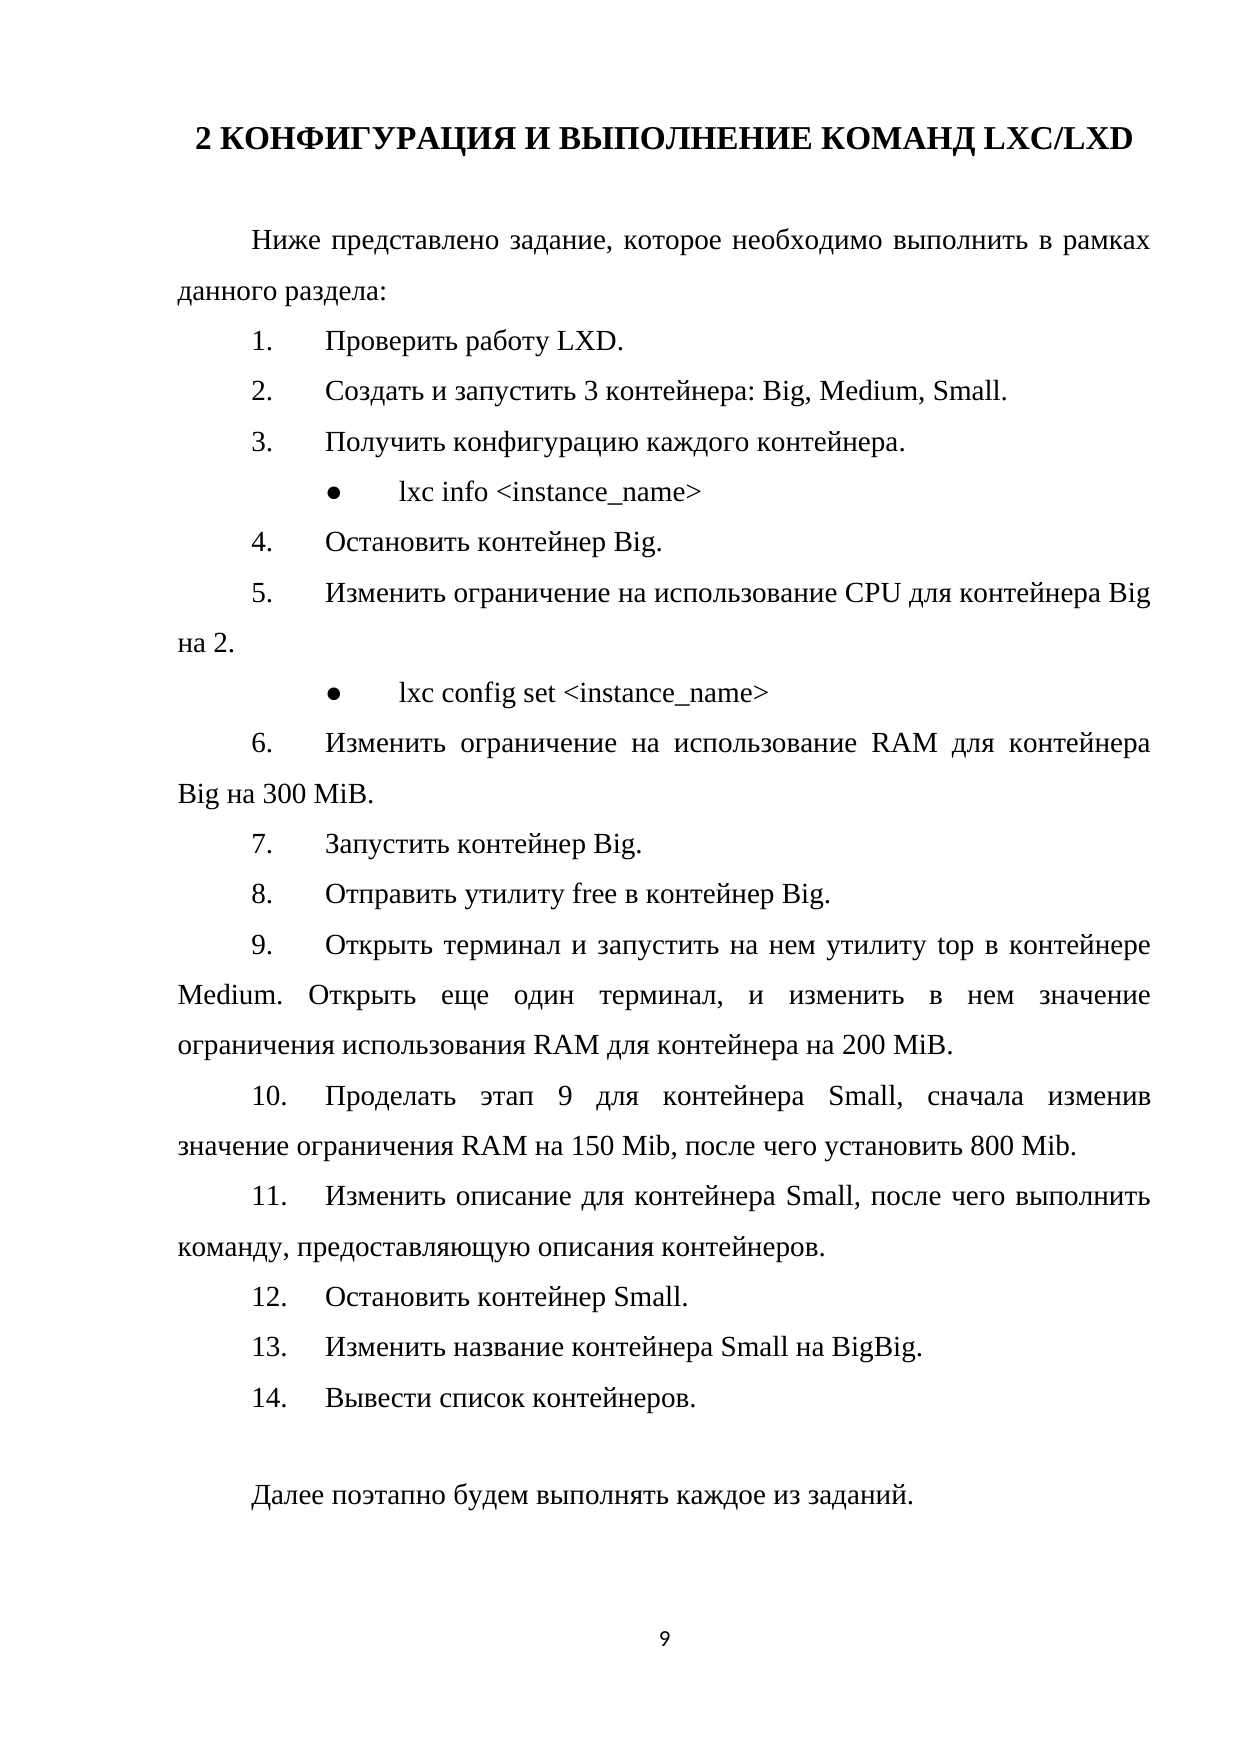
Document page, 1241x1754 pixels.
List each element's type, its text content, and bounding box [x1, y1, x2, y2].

text 12. Остановить контейнер Small. [177, 1279, 1152, 1313]
text 4. Остановить контейнер Big. [177, 524, 1152, 558]
text 1. Проверить работу LXD. [177, 323, 1152, 357]
text 6. Изменить ограничение на использование RAM для контейнера Big на 300 MiB. [177, 726, 1152, 809]
text 8. Отправить утилиту free в контейнер Big. [177, 877, 1152, 910]
text 11. Изменить описание для контейнера Small, после чего выполнить команду, предоставляющую описания контейнеров. [177, 1178, 1152, 1262]
text ● lxc info <instance_name> [251, 474, 1152, 508]
text Ниже представлено задание, которое необходимо выполнить в рамках данного раздела: [177, 222, 1152, 306]
text Далее поэтапно будем выполнять каждое из заданий. [177, 1477, 1152, 1510]
text 10. Проделать этап 9 для контейнера Small, сначала изменив значение ограничения RAM на 150 Mib, после чего установить 800 Mib. [177, 1078, 1152, 1162]
text 14. Вывести список контейнеров. [177, 1380, 1152, 1413]
subtitle 2 КОНФИГУРАЦИЯ И ВЫПОЛНЕНИЕ КОМАНД LXC/LXD [177, 118, 1152, 156]
text 2. Создать и запустить 3 контейнера: Big, Medium, Small. [177, 373, 1152, 407]
text 3. Получить конфигурацию каждого контейнера. [177, 424, 1152, 457]
text 9. Открыть терминал и запустить на нем утилиту top в контейнере Medium. Открыть еще один терминал, и изменить в нем значение ограничения использования RAM для контейнера на 200 MiB. [177, 927, 1152, 1061]
text ● lxc config set <instance_name> [251, 675, 1152, 709]
text 7. Запустить контейнер Big. [177, 826, 1152, 860]
text 5. Изменить ограничение на использование CPU для контейнера Big на 2. [177, 575, 1152, 658]
text 13. Изменить название контейнера Small на BigBig. [177, 1329, 1152, 1363]
